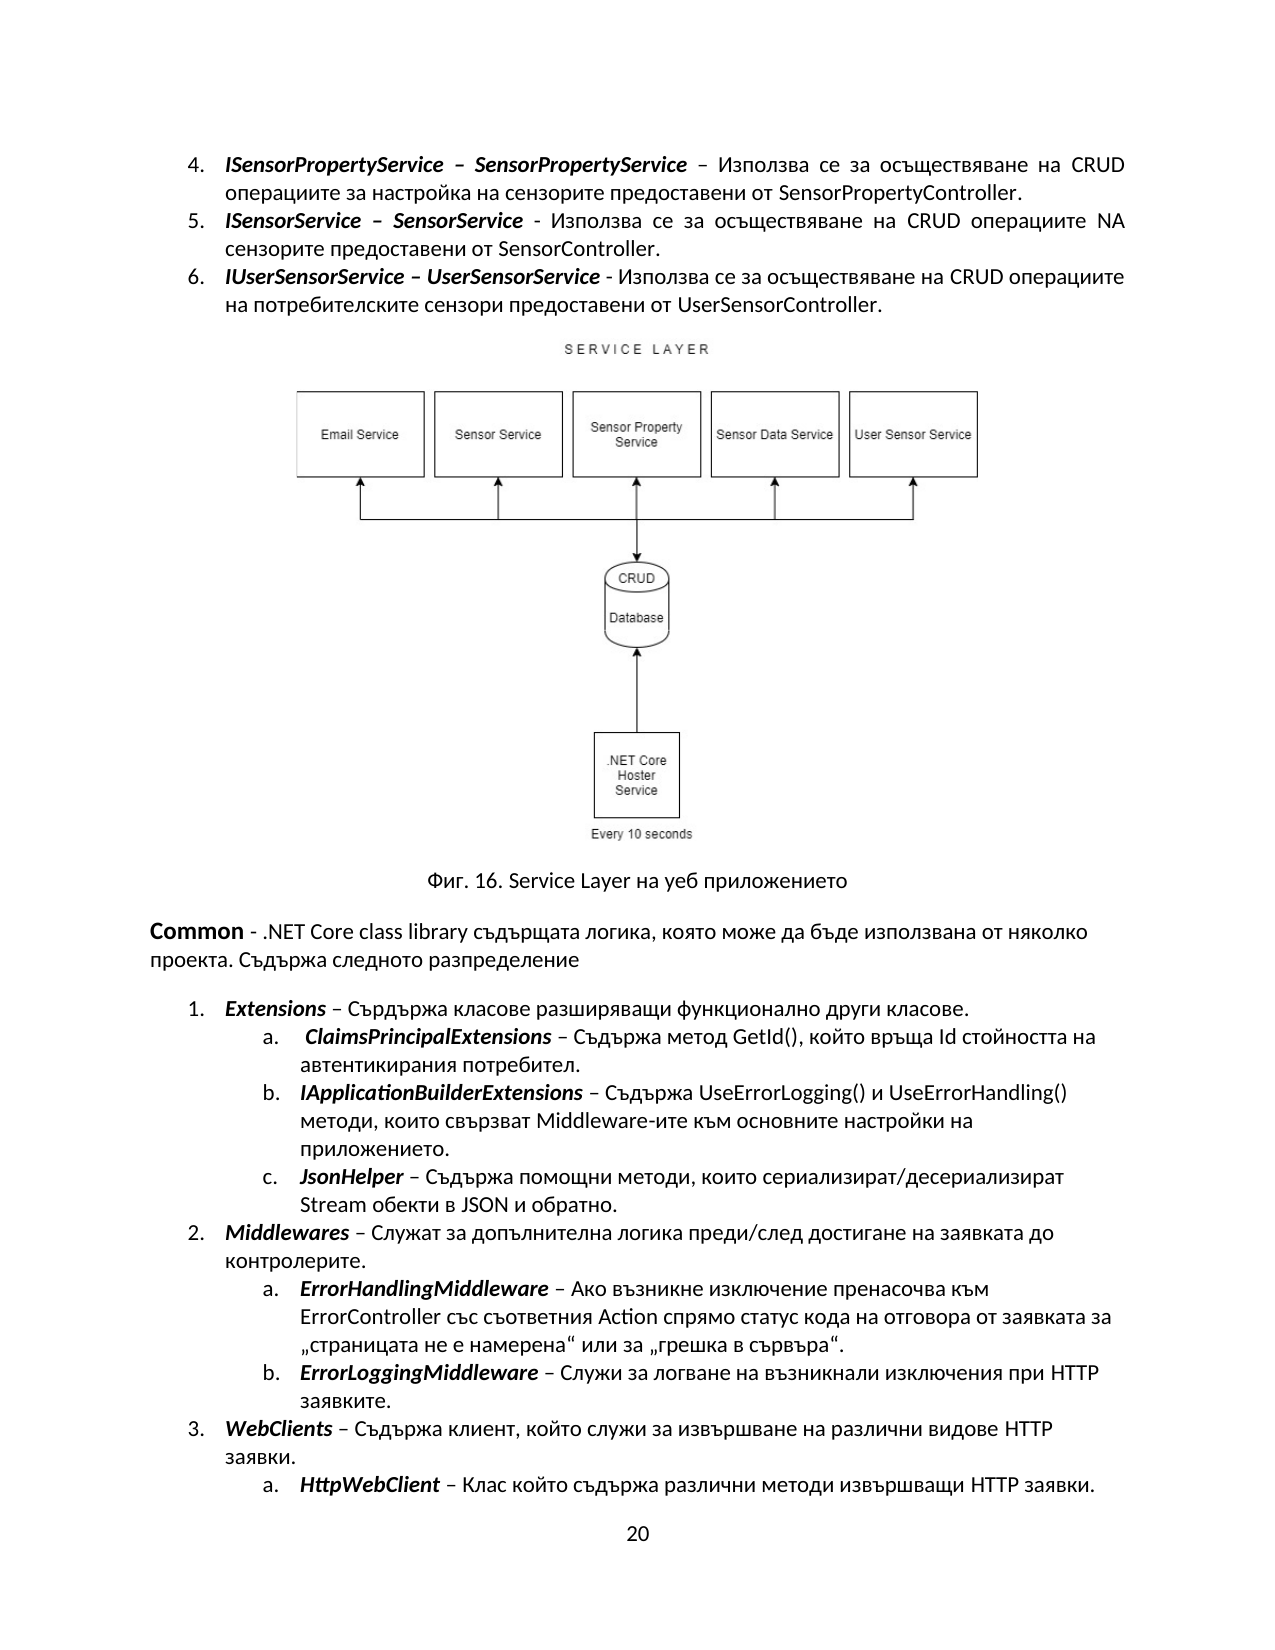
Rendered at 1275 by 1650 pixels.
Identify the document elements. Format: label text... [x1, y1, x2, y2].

list ErrorLoggingMiddleware – Служи за логване на възникнали изключения при HTTP заявките. [262, 1358, 1125, 1414]
list Extensions – Сърдържа класове разширяващи функционално други класове. [187, 994, 1125, 1022]
list Middlewares – Служат за допълнителна логика преди/след достигане на заявката до контролерите. [187, 1218, 1125, 1274]
list ISensorPropertyService – SensorPropertyService – Използва се за осъществяване на CRUD операциите за настройка на сензорите предоставени от SensorPropertyController. [187, 150, 1125, 206]
list JsonHelper – Съдържа помощни методи, които сериализират/десериализират Stream обекти в JSON и обратно. [262, 1162, 1125, 1218]
picture [296, 338, 979, 846]
text Фиг. 16. Service Layer на уеб приложението [150, 866, 1125, 894]
list IUserSensorService – UserSensorService - Използва се за осъществяване на CRUD операциите на потребителските сензори предоставени от UserSensorController. [187, 262, 1125, 318]
list ClaimsPrincipalExtensions – Съдържа метод GetId(), който връща Id стойността на автентикирания потребител. [262, 1022, 1125, 1078]
list WebClients – Съдържа клиент, който служи за извършване на различни видове HTTP заявки. [187, 1414, 1125, 1471]
list ErrorHandlingMiddleware – Ако възникне изключение пренасочва към ErrorController със съответния Action спрямо статус кода на отговора от заявката за „страницата не е намерена“ или за „грешка в сървъра“. [262, 1274, 1125, 1358]
text Common - .NET Core class library съдърщата логика, която може да бъде използвана от няколко проекта. Съдържа следното разпределение [150, 915, 1125, 973]
list HttpWebClient – Клас който съдържа различни методи извършващи HTTP заявки. [262, 1471, 1125, 1498]
list ISensorService – SensorService - Използва се за осъществяване на CRUD операциите NA сензорите предоставени от SensorController. [187, 206, 1125, 262]
list IApplicationBuilderExtensions – Съдържа UseErrorLogging() и UseErrorHandling() методи, които свързват Middleware-ите към основните настройки на приложението. [262, 1078, 1125, 1162]
